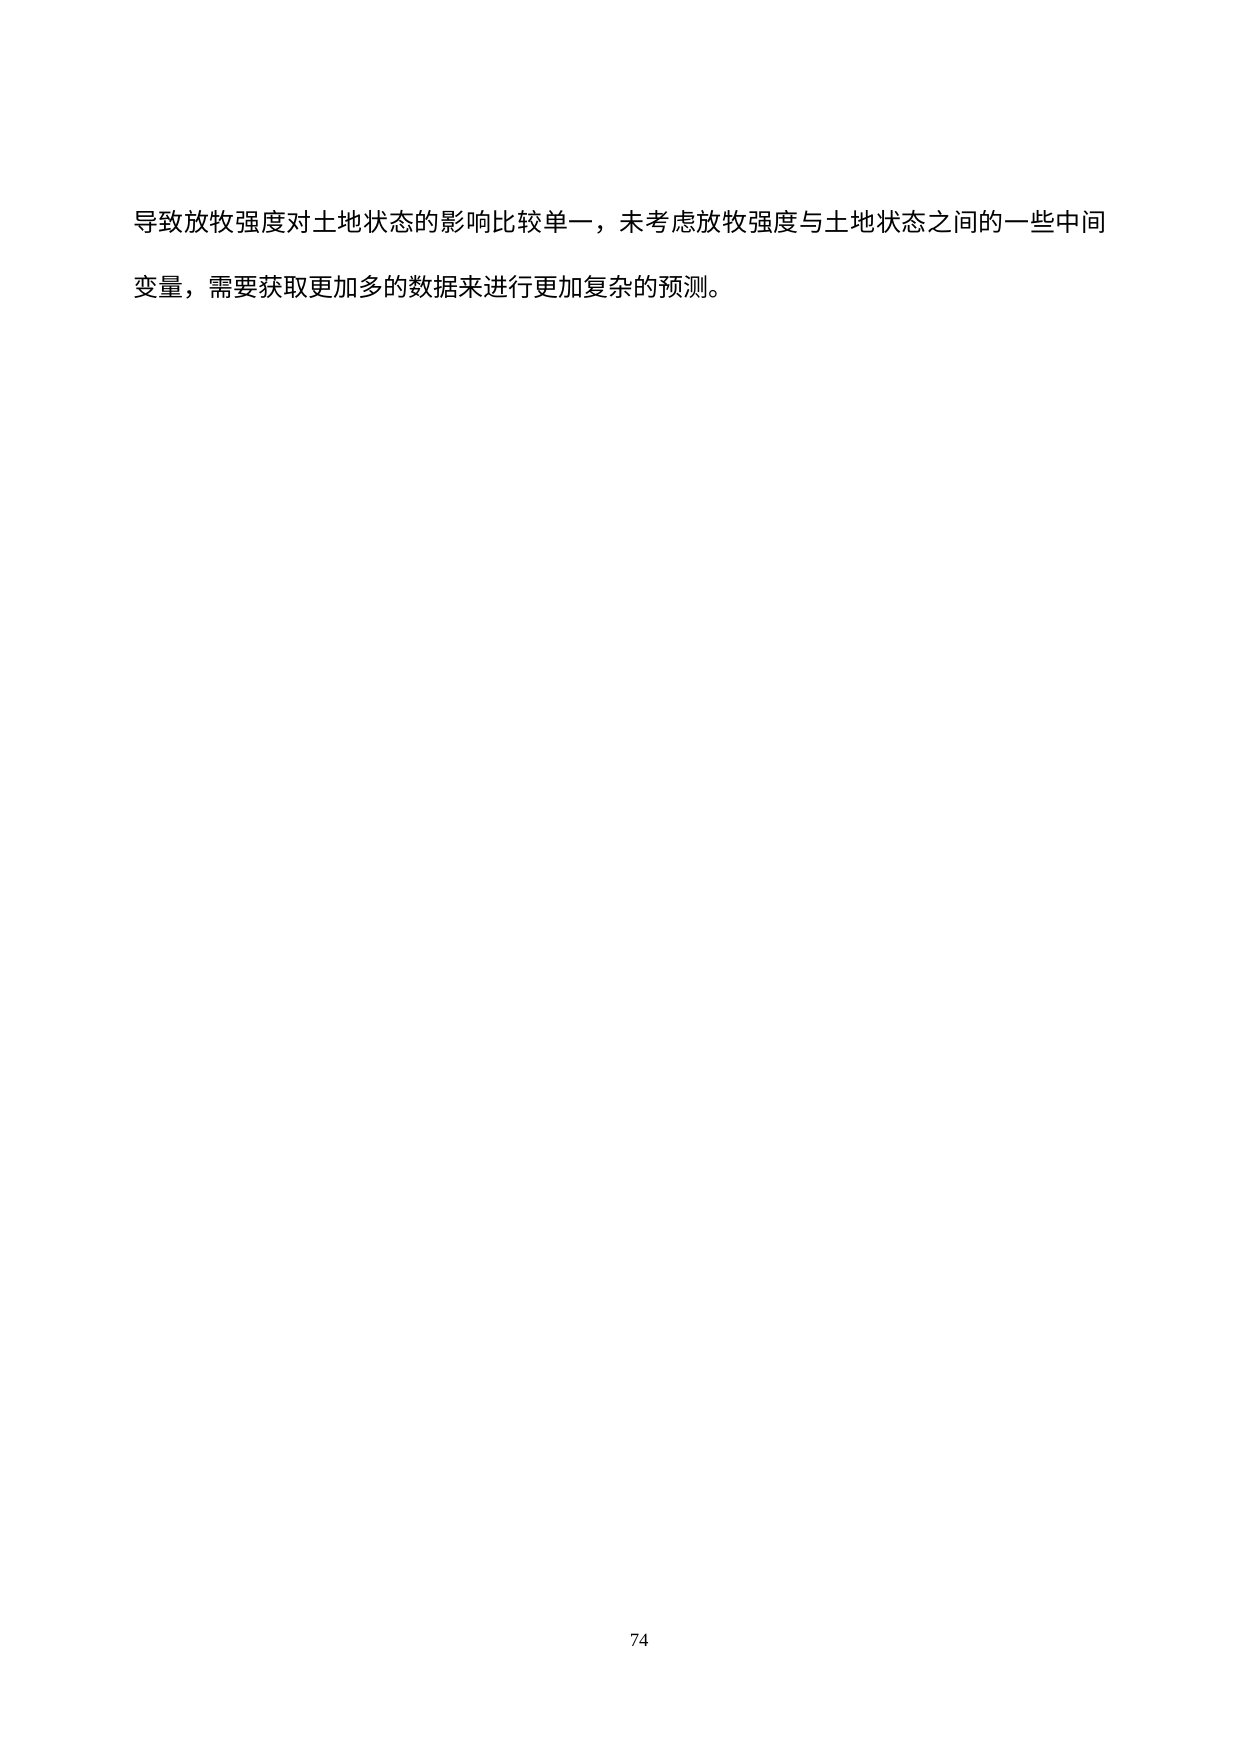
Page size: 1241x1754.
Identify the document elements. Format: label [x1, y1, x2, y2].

text [133, 188, 1107, 318]
